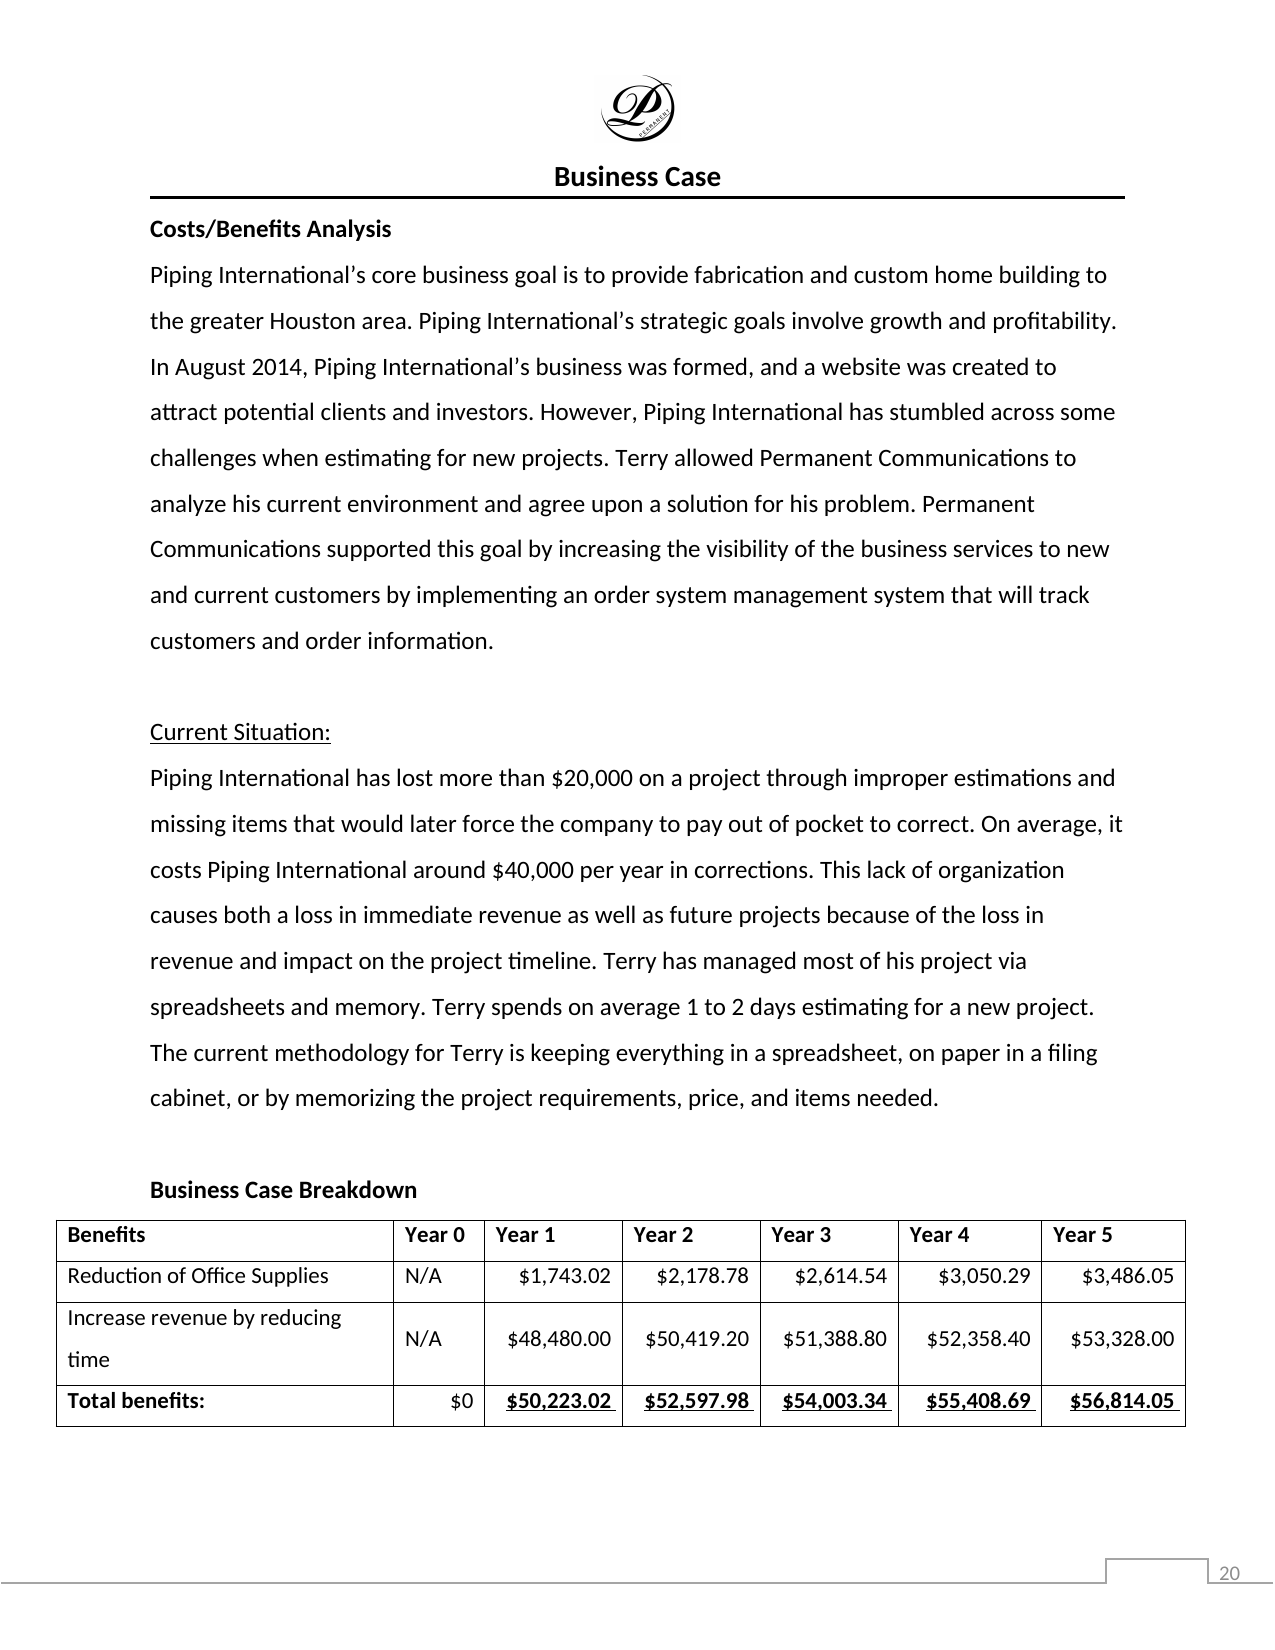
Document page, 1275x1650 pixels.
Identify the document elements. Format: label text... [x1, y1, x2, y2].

table_cell $52,597.98 [623, 1386, 760, 1426]
table_cell $50,419.20 [623, 1303, 760, 1385]
table_header Year 4 [899, 1221, 1041, 1261]
table_header Year 3 [761, 1221, 898, 1261]
table_cell $53,328.00 [1042, 1303, 1185, 1385]
table_cell $48,480.00 [485, 1303, 622, 1385]
table_header Benefits [57, 1221, 393, 1261]
table_cell N/A [394, 1262, 484, 1302]
table_header Year 2 [623, 1221, 760, 1261]
table_header Year 1 [485, 1221, 622, 1261]
table_cell $0 [394, 1386, 484, 1426]
table_cell N/A [394, 1303, 484, 1385]
table_cell $56,814.05 [1042, 1386, 1185, 1426]
table_cell $54,003.34 [761, 1386, 898, 1426]
table_header Year 5 [1042, 1221, 1185, 1261]
table_header Year 0 [394, 1221, 484, 1261]
table_cell $52,358.40 [899, 1303, 1041, 1385]
table_cell Increase revenue by reducing time [57, 1303, 393, 1385]
text Piping International’s core business goal is to provide fabrication and custom home building to the greater Houston area. Piping International’s strategic goals involve growth and profitability. In August 2014, Piping International’s business was formed, and a website was created to attract potential clients and investors. However, Piping International has stumbled across some challenges when estimating for new projects. Terry allowed Permanent Communications to analyze his current environment and agree upon a solution for his problem. Permanent Communications supported this goal by increasing the visibility of the business services to new and current customers by implementing an order system management system that will track customers and order information. [150, 259, 1125, 656]
table_cell $3,486.05 [1042, 1262, 1185, 1302]
text Piping International has lost more than $20,000 on a project through improper estimations and missing items that would later force the company to pay out of pocket to correct. On average, it costs Piping International around $40,000 per year in corrections. This lack of organization causes both a loss in immediate revenue as well as future projects because of the loss in revenue and impact on the project timeline. Terry has managed most of his project via spreadsheets and memory. Terry spends on average 1 to 2 days estimating for a new project. The current methodology for Terry is keeping everything in a spreadsheet, on paper in a filing cabinet, or by memorizing the project requirements, price, and items needed. [150, 762, 1125, 1113]
table_cell Reduction of Office Supplies [57, 1262, 393, 1302]
table_cell $3,050.29 [899, 1262, 1041, 1302]
text Costs/Benefits Analysis [150, 213, 1125, 244]
picture [593, 75, 682, 143]
table_cell $2,614.54 [761, 1262, 898, 1302]
text Current Situation: [150, 717, 1125, 747]
table_cell $51,388.80 [761, 1303, 898, 1385]
text Business Case Breakdown [150, 1174, 1125, 1204]
table_cell $1,743.02 [485, 1262, 622, 1302]
table_cell $55,408.69 [899, 1386, 1041, 1426]
table_cell $2,178.78 [623, 1262, 760, 1302]
table_cell $50,223.02 [485, 1386, 622, 1426]
table_cell Total benefits: [57, 1386, 393, 1426]
